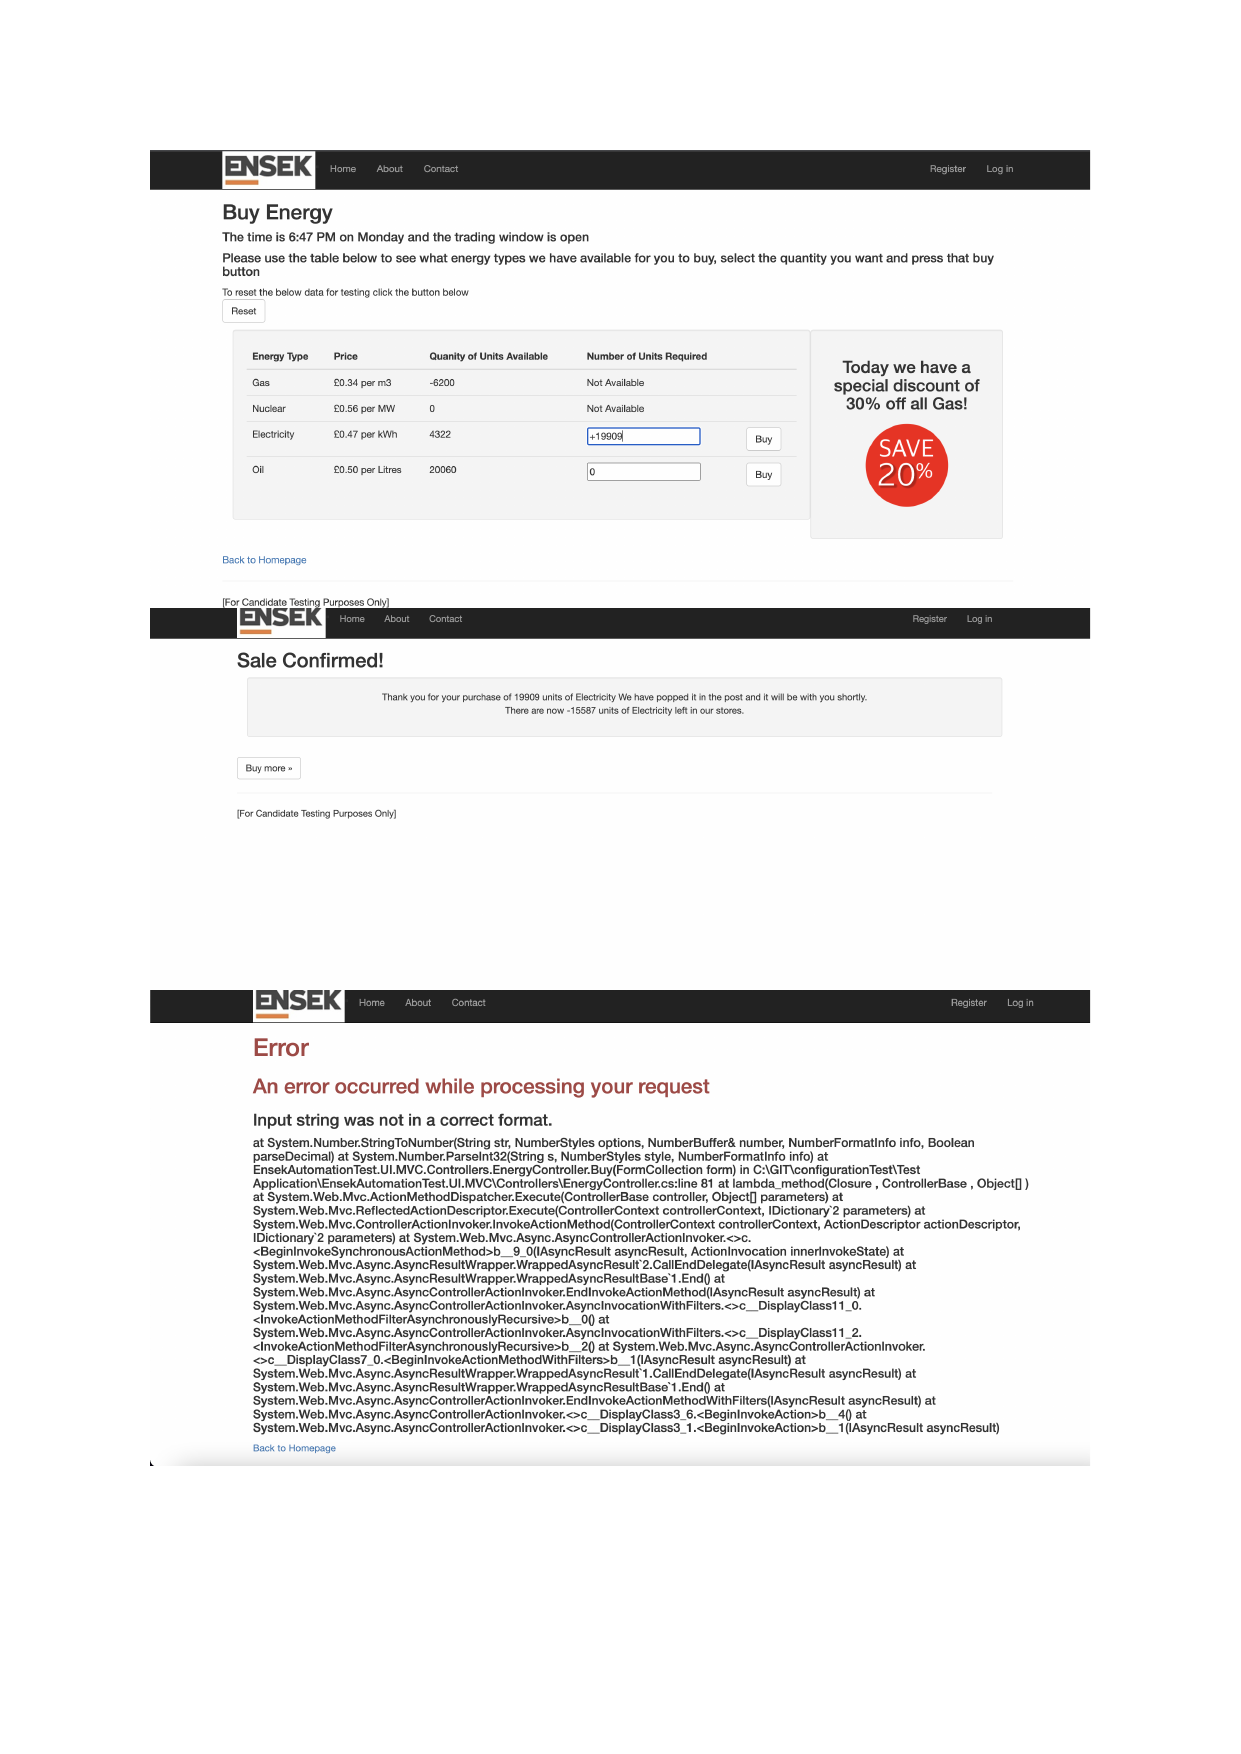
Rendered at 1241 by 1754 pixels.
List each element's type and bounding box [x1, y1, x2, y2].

picture [150, 150, 1091, 1466]
